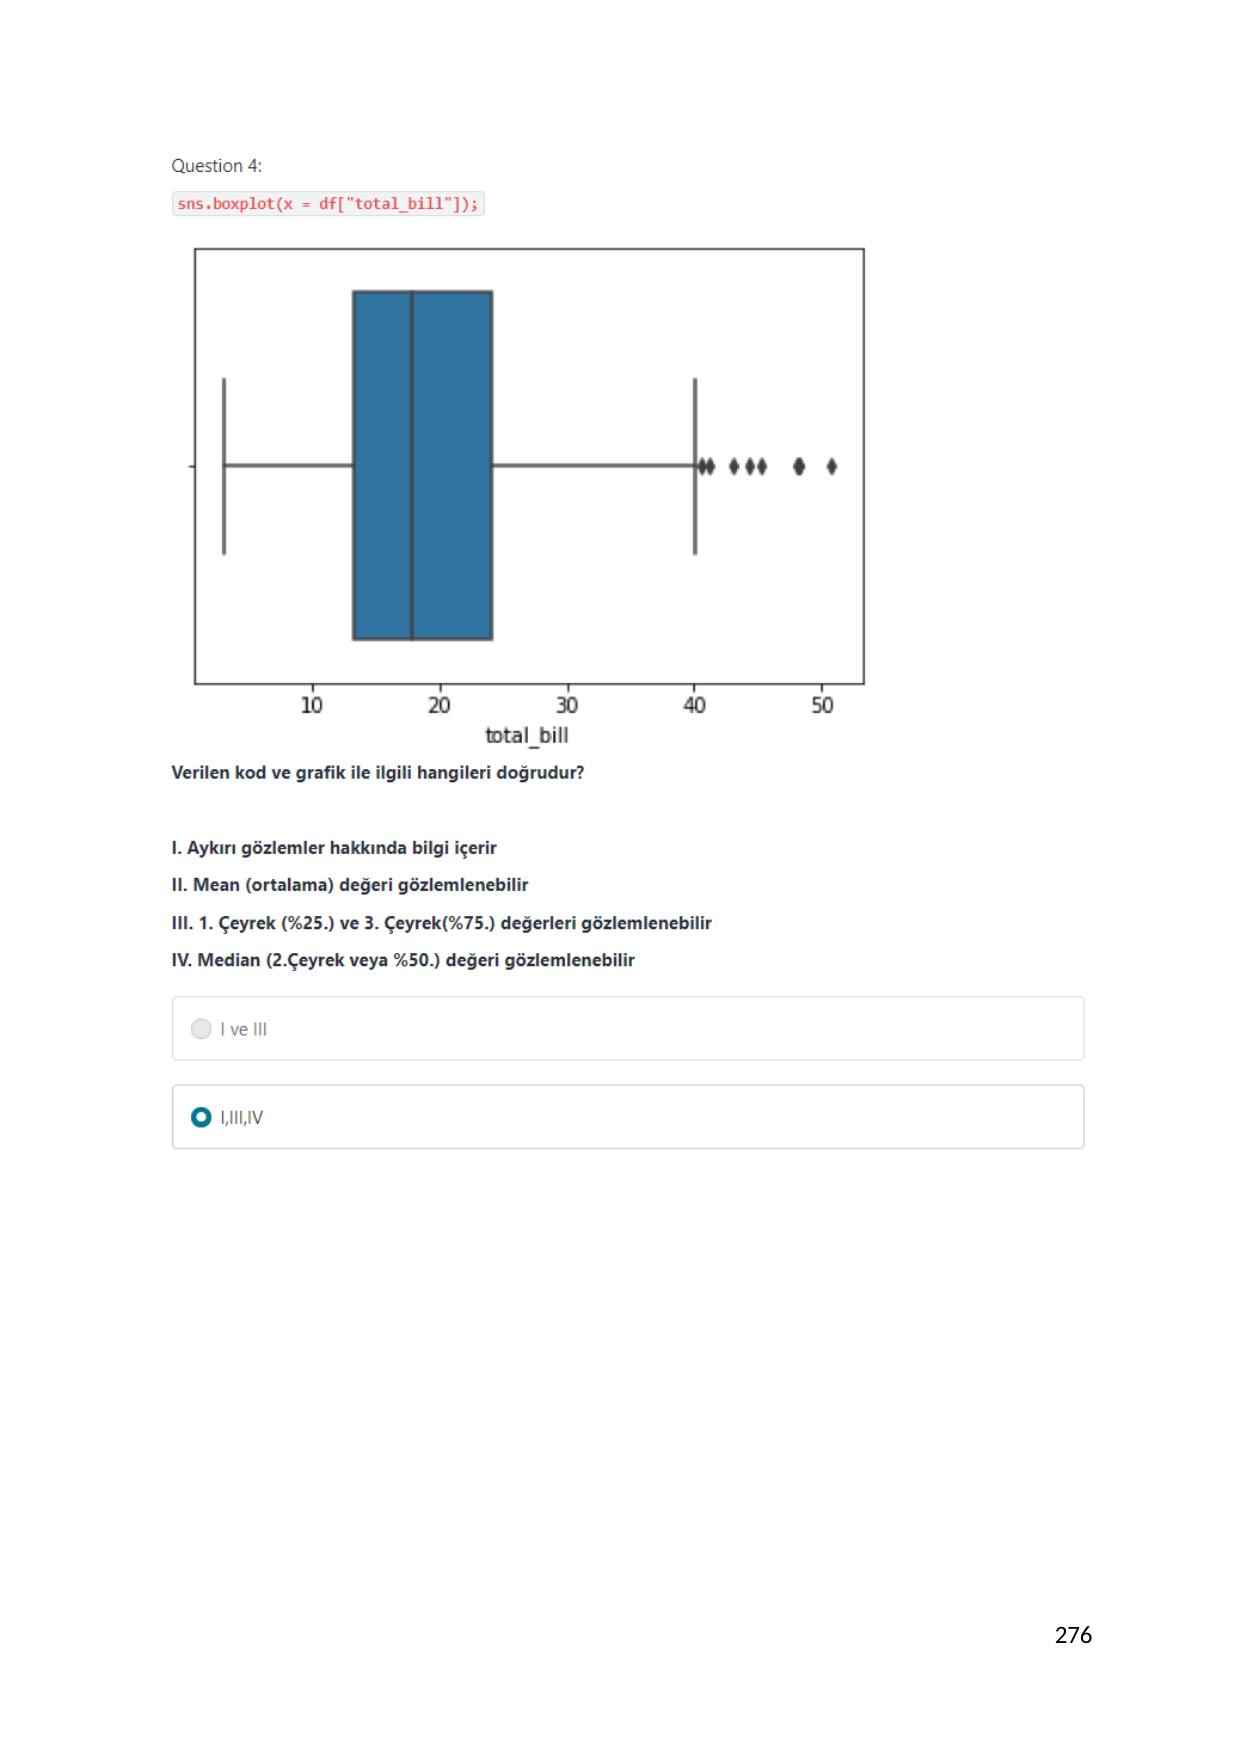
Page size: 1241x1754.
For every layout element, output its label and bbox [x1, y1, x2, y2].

picture [147, 147, 1093, 1161]
